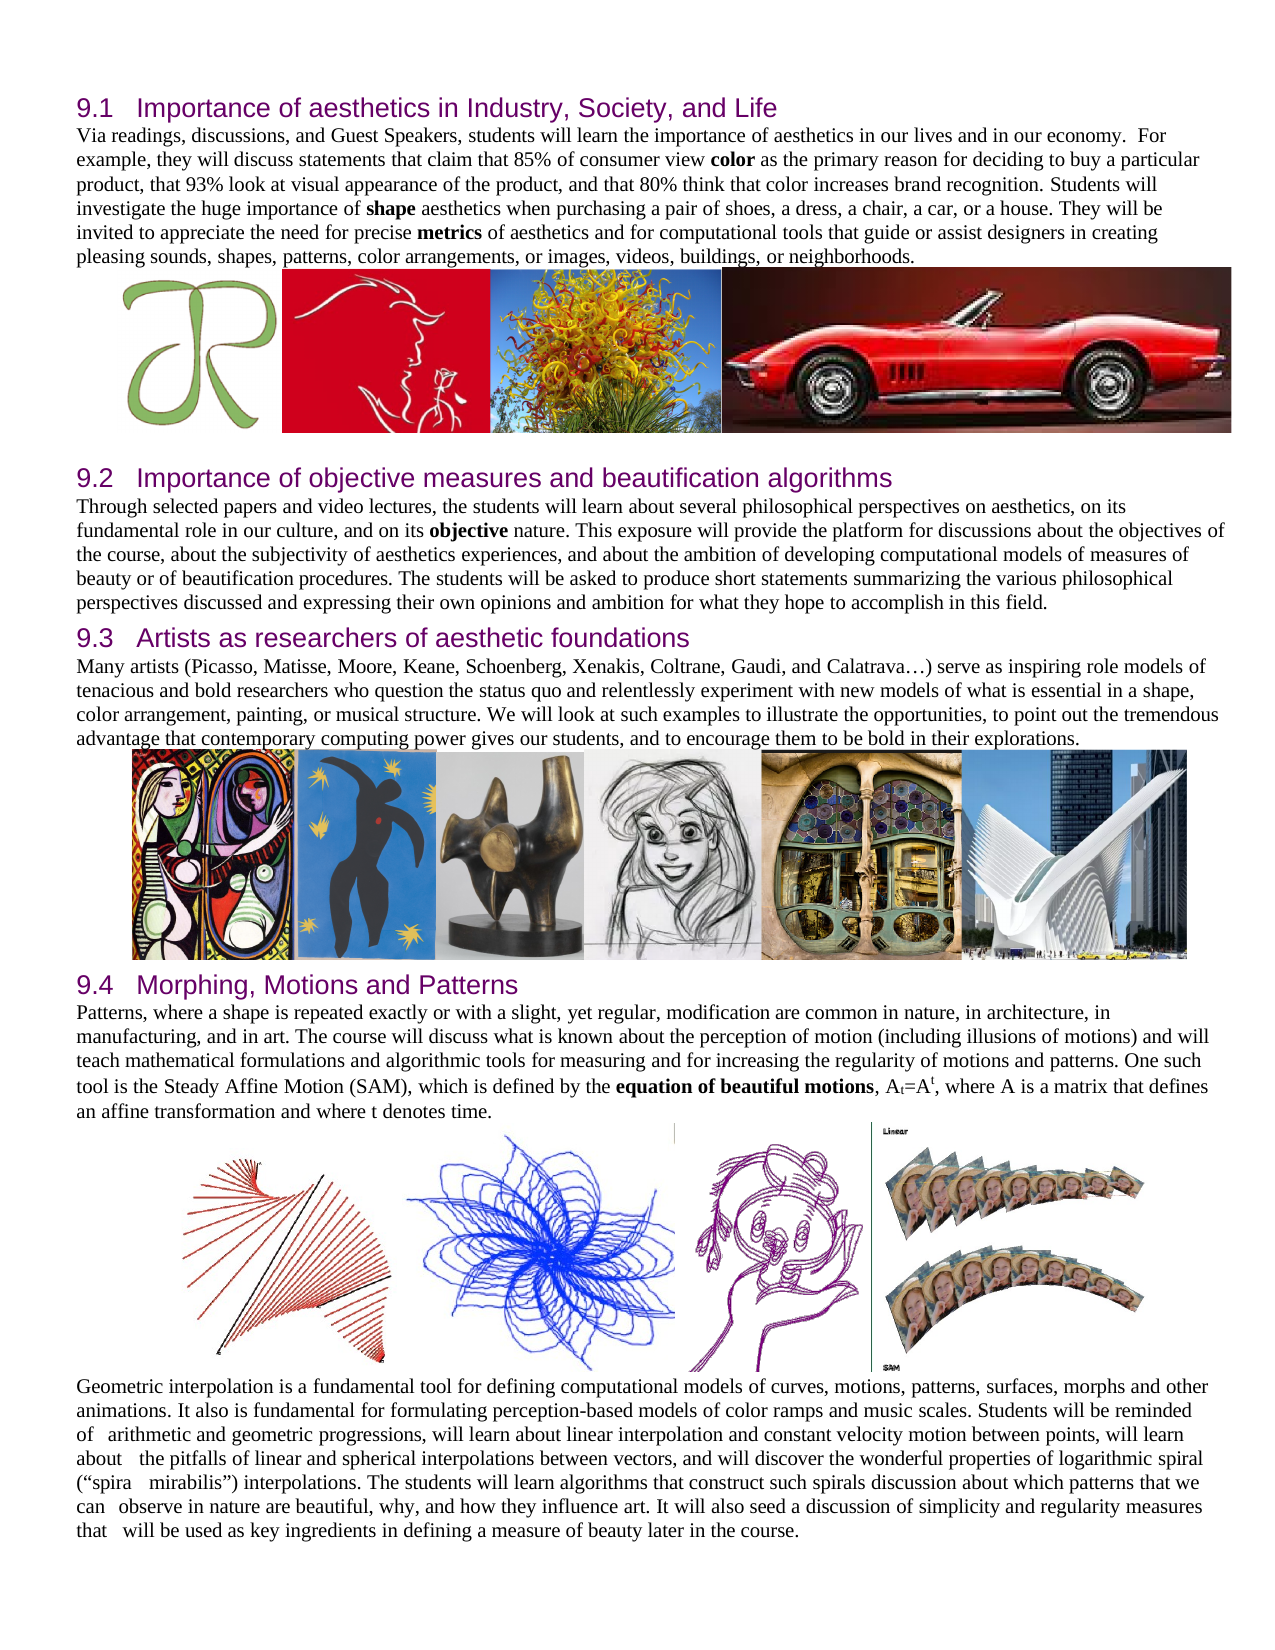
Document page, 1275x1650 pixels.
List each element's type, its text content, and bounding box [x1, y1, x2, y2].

picture [169, 1148, 397, 1372]
text Many artists (Picasso, Matisse, Moore, Keane, Schoenberg, Xenakis, Coltrane, Gaudi, and Calatrava…) serve as inspiring role models of tenacious and bold researchers who question the status quo and relentlessly experiment with new models of what is essential in a shape, color arrangement, painting, or musical structure. We will look at such examples to illustrate the opportunities, to point out the tremendous advantage that contemporary computing power gives our students, and to encourage them to be bold in their explorations. [76, 653, 1225, 750]
text Via readings, discussions, and Guest Speakers, students will learn the importance of aesthetics in our lives and in our economy. For example, they will discuss statements that claim that 85% of consumer view color as the primary reason for deciding to buy a particular product, that 93% look at visual appearance of the product, and that 80% think that color increases brand recognition. Students will investigate the huge importance of shape aesthetics when purchasing a pair of shoes, a dress, a chair, a car, or a house. They will be invited to appreciate the need for precise metrics of aesthetics and for computational tools that guide or assist designers in creating pleasing sounds, shapes, patterns, color arrangements, or images, videos, buildings, or neighborhoods. [76, 123, 1213, 268]
picture [680, 1138, 867, 1372]
picture [117, 267, 1232, 433]
subtitle Morphing, Motions and Patterns [76, 970, 1246, 1001]
text Through selected papers and video lectures, the students will learn about several philosophical perspectives on aesthetics, on its fundamental role in our culture, and on its objective nature. This exposure will provide the platform for discussions about the objectives of the course, about the subjectivity of aesthetics experiences, and about the ambition of developing computational models of measures of beauty or of beautification procedures. The students will be asked to produce short statements summarizing the various philosophical perspectives discussed and expressing their own opinions and ambition for what they hope to accomplish in this field. [76, 494, 1225, 614]
subtitle Artists as researchers of aesthetic foundations [76, 622, 1246, 653]
text Geometric interpolation is a fundamental tool for defining computational models of curves, motions, patterns, surfaces, morphs and other animations. It also is fundamental for formulating perception-based models of color ramps and music scales. Students will be reminded of arithmetic and geometric progressions, will learn about linear interpolation and constant velocity motion between points, will learn about the pitfalls of linear and spherical interpolations between vectors, and will discover the wonderful properties of logarithmic spiral (“spira mirabilis”) interpolations. The students will learn algorithms that construct such spirals discussion about which patterns that we can observe in nature are beautiful, why, and how they influence art. It will also seed a discussion of simplicity and regularity measures that will be used as key ingredients in defining a measure of beauty later in the course. [76, 1373, 1213, 1542]
text Patterns, where a shape is repeated exactly or with a slight, yet regular, modification are common in nature, in architecture, in manufacturing, and in art. The course will discuss what is known about the perception of motion (including illusions of motions) and will teach mathematical formulations and algorithmic tools for measuring and for increasing the regularity of motions and patterns. One such tool is the Steady Affine Motion (SAM), which is defined by the equation of beautiful motions, At=At, where A is a matrix that defines an affine transformation and where t denotes time. [76, 1001, 1213, 1123]
subtitle Importance of aesthetics in Industry, Society, and Life [76, 92, 1246, 123]
subtitle Importance of objective measures and beautification algorithms [76, 463, 1246, 494]
picture [871, 1123, 1149, 1372]
picture [402, 1123, 675, 1372]
picture [131, 750, 1187, 960]
